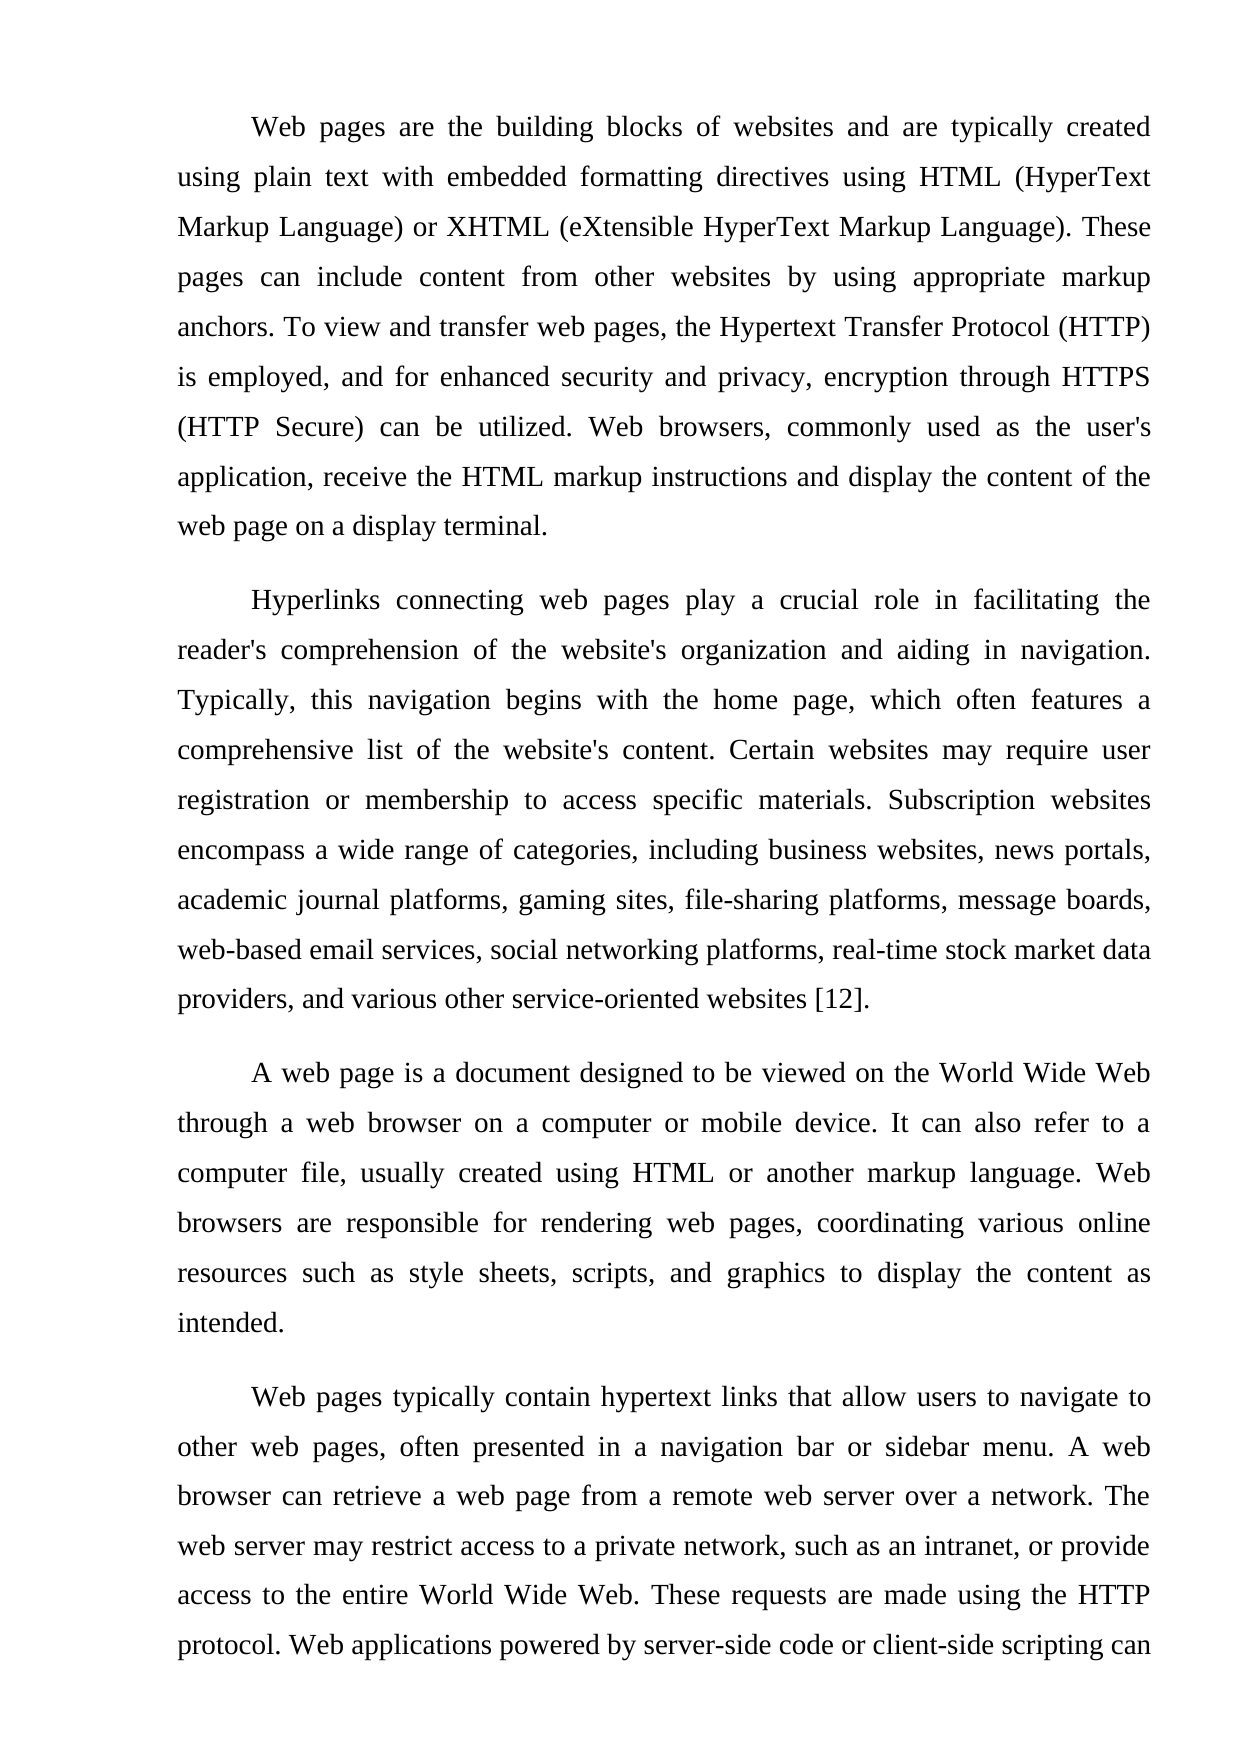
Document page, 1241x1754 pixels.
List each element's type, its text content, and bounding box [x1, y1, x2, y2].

text Hyperlinks connecting web pages play a crucial role in facilitating the reader's comprehension of the website's organization and aiding in navigation. Typically, this navigation begins with the home page, which often features a comprehensive list of the website's content. Certain websites may require user registration or membership to access specific materials. Subscription websites encompass a wide range of categories, including business websites, news portals, academic journal platforms, gaming sites, file-sharing platforms, message boards, web-based email services, social networking platforms, real-time stock market data providers, and various other service-oriented websites [12]. [177, 582, 1152, 1015]
text Web pages are the building blocks of websites and are typically created using plain text with embedded formatting directives using HTML (HyperText Markup Language) or XHTML (eXtensible HyperText Markup Language). These pages can include content from other websites by using appropriate markup anchors. To view and transfer web pages, the Hypertext Transfer Protocol (HTTP) is employed, and for enhanced security and privacy, encryption through HTTPS (HTTP Secure) can be utilized. Web browsers, commonly used as the user's application, receive the HTML markup instructions and display the content of the web page on a display terminal. [177, 109, 1152, 542]
text Web pages typically contain hypertext links that allow users to navigate to other web pages, often presented in a navigation bar or sidebar menu. A web browser can retrieve a web page from a remote web server over a network. The web server may restrict access to a private network, such as an intranet, or provide access to the entire World Wide Web. These requests are made using the HTTP protocol. Web applications powered by server-side code or client-side scripting can [177, 1379, 1152, 1661]
text A web page is a document designed to be viewed on the World Wide Web through a web browser on a computer or mobile device. It can also refer to a computer file, usually created using HTML or another markup language. Web browsers are responsible for rendering web pages, coordinating various online resources such as style sheets, scripts, and graphics to display the content as intended. [177, 1056, 1152, 1339]
